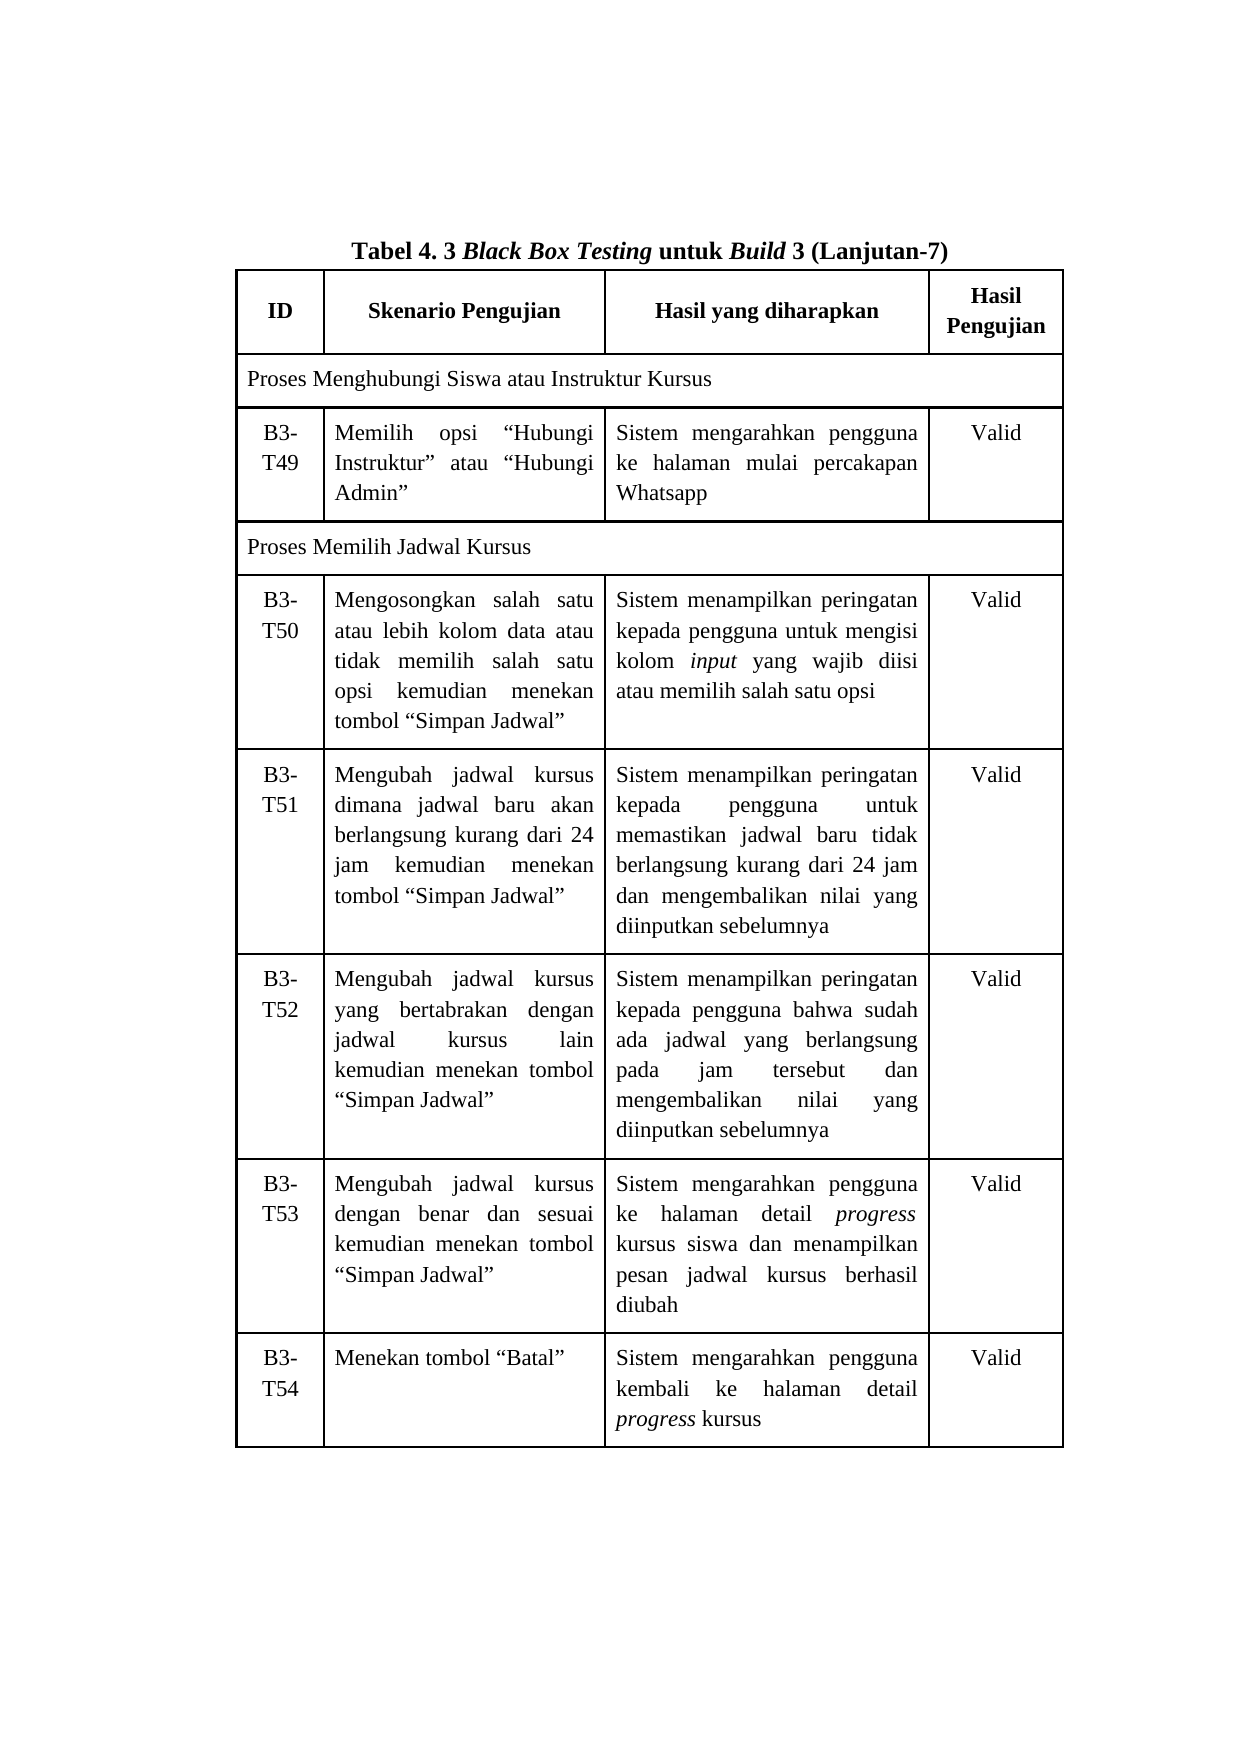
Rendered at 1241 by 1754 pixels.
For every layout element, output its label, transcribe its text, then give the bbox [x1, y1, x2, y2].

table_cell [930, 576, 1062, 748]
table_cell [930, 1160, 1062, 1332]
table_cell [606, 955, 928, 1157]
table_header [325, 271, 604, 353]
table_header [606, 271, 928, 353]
text Tabel 4. 3 Black Box Testing untuk Build 3 (Lanjutan-7) [236, 236, 1063, 265]
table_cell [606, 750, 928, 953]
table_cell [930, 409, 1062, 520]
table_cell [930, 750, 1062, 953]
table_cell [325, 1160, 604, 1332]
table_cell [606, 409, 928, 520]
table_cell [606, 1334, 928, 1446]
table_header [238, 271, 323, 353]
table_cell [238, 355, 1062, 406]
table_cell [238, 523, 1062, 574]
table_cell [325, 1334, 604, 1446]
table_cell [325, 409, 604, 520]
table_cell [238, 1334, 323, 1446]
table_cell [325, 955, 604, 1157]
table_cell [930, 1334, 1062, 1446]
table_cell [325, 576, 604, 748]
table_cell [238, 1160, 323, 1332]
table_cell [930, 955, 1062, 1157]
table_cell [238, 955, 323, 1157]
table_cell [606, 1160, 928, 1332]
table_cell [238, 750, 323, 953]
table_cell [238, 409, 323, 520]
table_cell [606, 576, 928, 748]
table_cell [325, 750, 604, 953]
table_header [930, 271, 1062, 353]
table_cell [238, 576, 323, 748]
